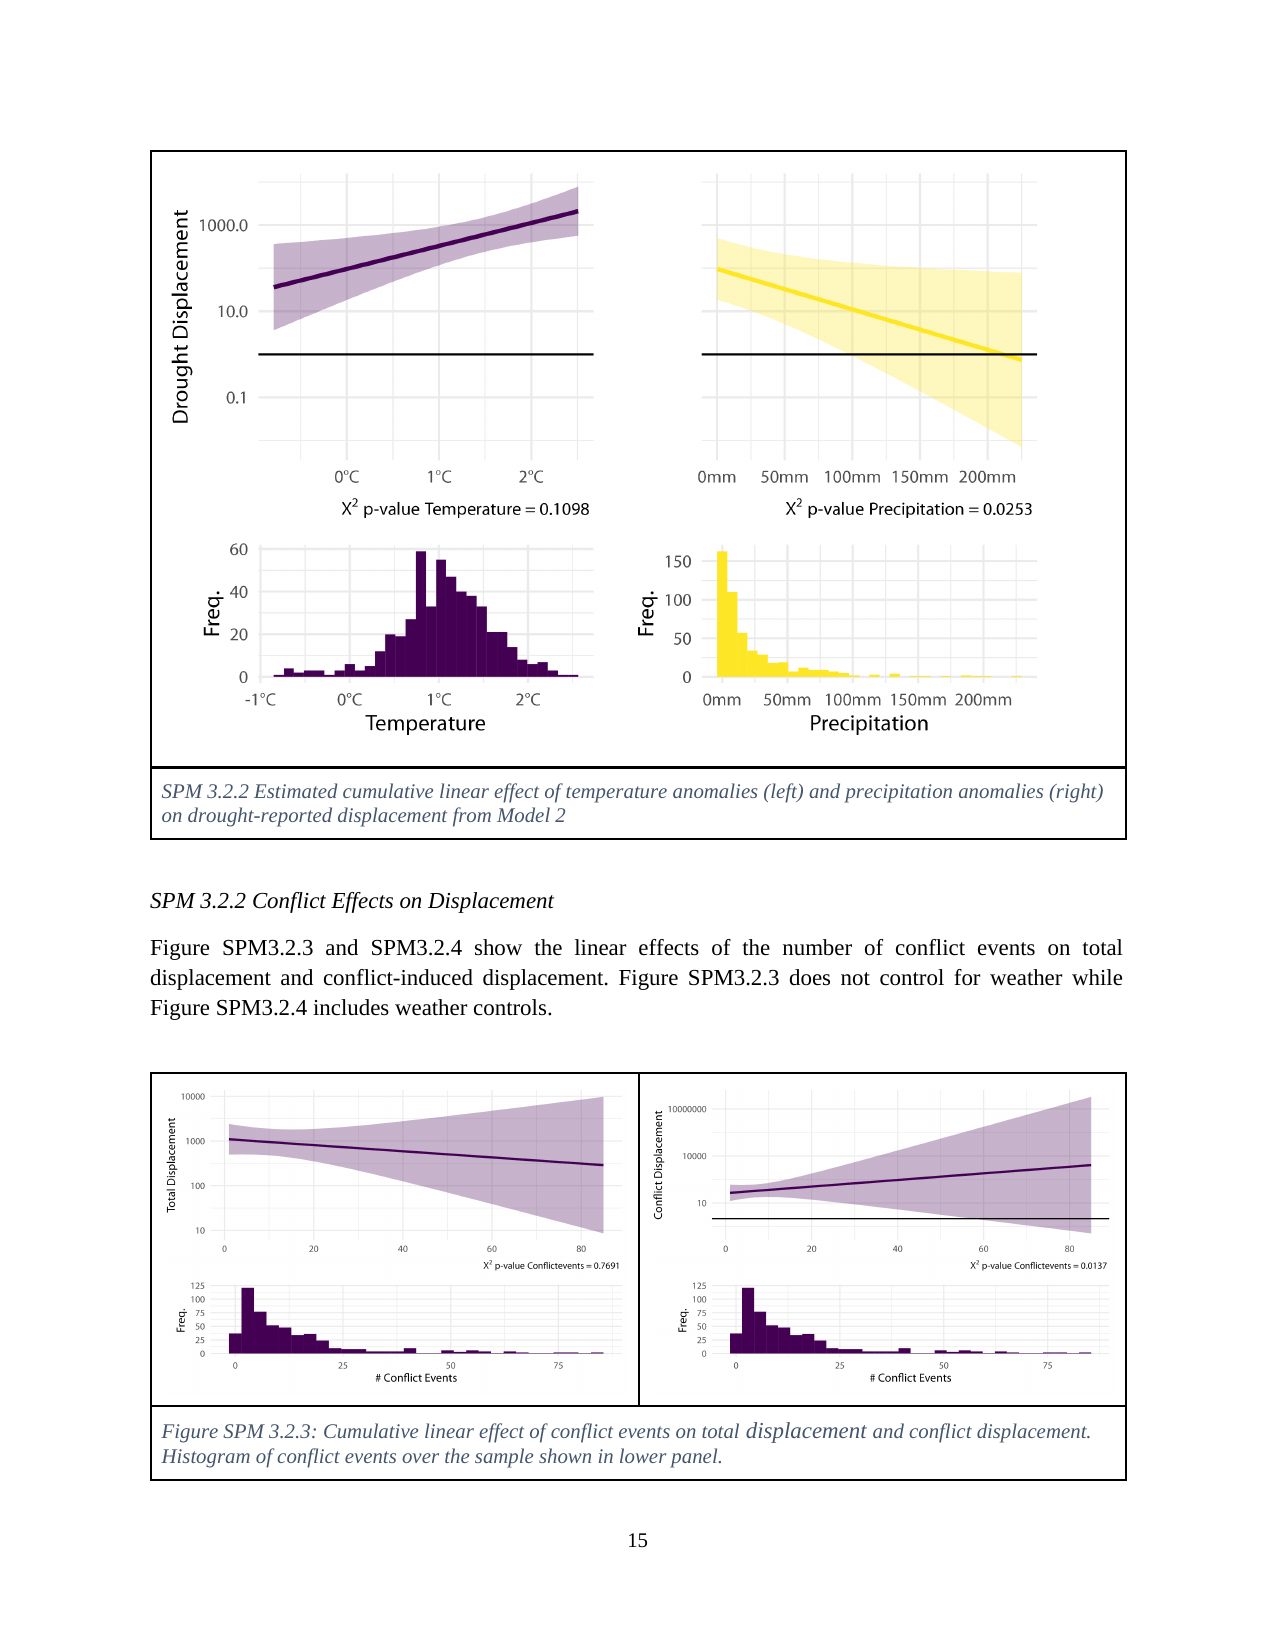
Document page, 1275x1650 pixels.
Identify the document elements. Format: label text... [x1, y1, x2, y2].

picture [648, 1084, 1115, 1395]
picture [161, 1084, 628, 1395]
table_cell SPM 3.2.2 Estimated cumulative linear effect of temperature anomalies (left) and precipitation anomalies (right) on drought-reported displacement from Model 2 [152, 769, 1125, 837]
table_header [152, 1074, 638, 1405]
table_cell Figure SPM 3.2.3: Cumulative linear effect of conflict events on total displacement and conflict displacement. Histogram of conflict events over the sample shown in lower panel. [152, 1407, 1125, 1478]
picture [161, 162, 1048, 756]
table_header [152, 152, 1125, 766]
table_header [640, 1074, 1125, 1405]
text SPM 3.2.2 Conflict Effects on Displacement [150, 887, 1125, 913]
text Figure SPM3.2.3 and SPM3.2.4 show the linear effects of the number of conflict events on total displacement and conflict-induced displacement. Figure SPM3.2.3 does not control for weather while Figure SPM3.2.4 includes weather controls. [150, 934, 1125, 1021]
